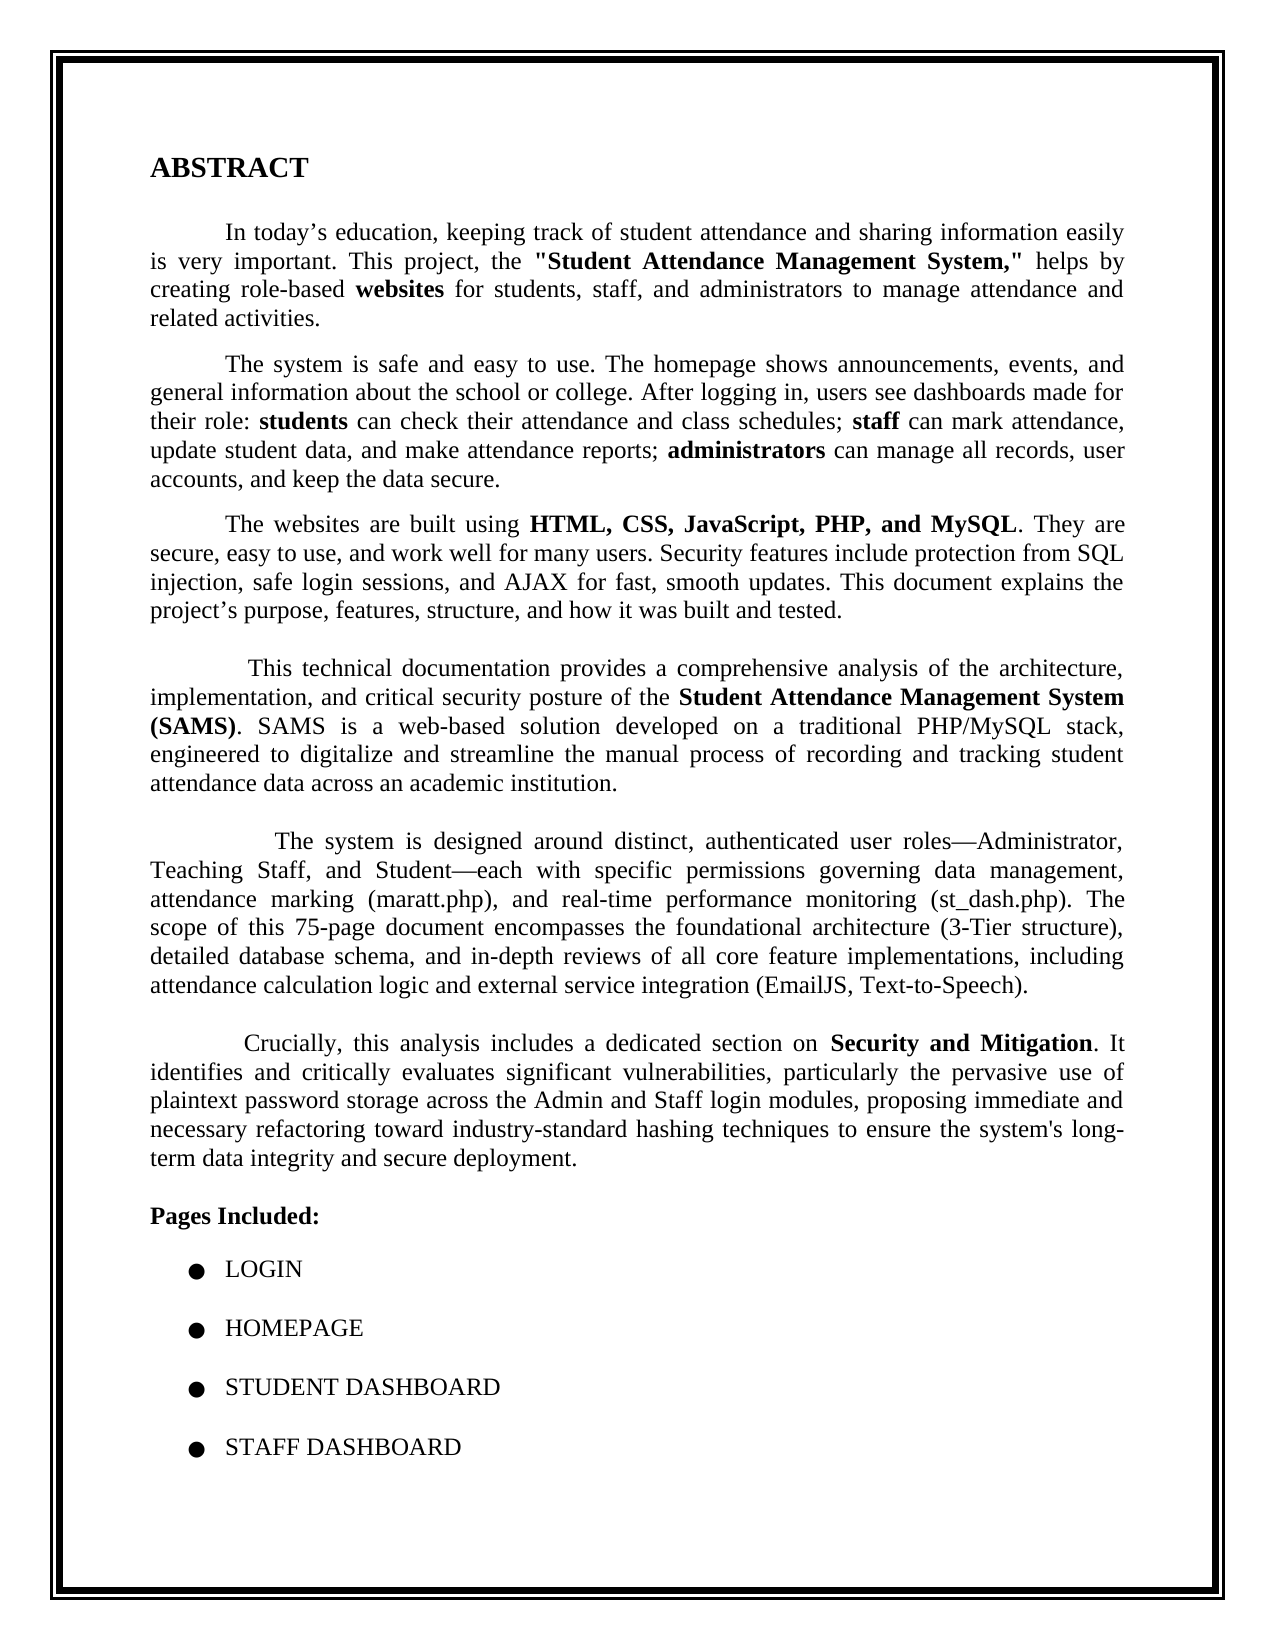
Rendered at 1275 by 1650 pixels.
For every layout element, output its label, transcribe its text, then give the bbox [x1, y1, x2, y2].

text In today’s education, keeping track of student attendance and sharing information easily is very important. This project, the "Student Attendance Management System," helps by creating role-based websites for students, staff, and administrators to manage attendance and related activities. [150, 217, 1125, 332]
list STUDENT DASHBOARD [187, 1365, 1125, 1408]
text ABSTRACT [150, 150, 1125, 183]
list HOMEPAGE [187, 1306, 1125, 1348]
text The websites are built using HTML, CSS, JavaScript, PHP, and MySQL. They are secure, easy to use, and work well for many users. Security features include protection from SQL injection, safe login sessions, and AJAX for fast, smooth updates. This document explains the project’s purpose, features, structure, and how it was built and tested. [150, 509, 1125, 624]
list STAFF DASHBOARD [187, 1424, 1125, 1467]
text The system is safe and easy to use. The homepage shows announcements, events, and general information about the school or college. After logging in, users see dashboards made for their role: students can check their attendance and class schedules; staff can mark attendance, update student data, and make attendance reports; administrators can manage all records, user accounts, and keep the data secure. [150, 349, 1125, 492]
text Crucially, this analysis includes a dedicated section on Security and Mitigation. It identifies and critically evaluates significant vulnerabilities, particularly the pervasive use of plaintext password storage across the Admin and Staff login modules, proposing immediate and necessary refactoring toward industry-standard hashing techniques to ensure the system's long-term data integrity and secure deployment. [150, 1028, 1125, 1172]
text This technical documentation provides a comprehensive analysis of the architecture, implementation, and critical security posture of the Student Attendance Management System (SAMS). SAMS is a web-based solution developed on a traditional PHP/MySQL stack, engineered to digitalize and streamline the manual process of recording and tracking student attendance data across an academic institution. [150, 653, 1125, 797]
list LOGIN [187, 1246, 1125, 1289]
text The system is designed around distinct, authenticated user roles—Administrator, Teaching Staff, and Student—each with specific permissions governing data management, attendance marking (maratt.php), and real-time performance monitoring (st_dash.php). The scope of this 75-page document encompasses the foundational architecture (3-Tier structure), detailed database schema, and in-depth reviews of all core feature implementations, including attendance calculation logic and external service integration (EmailJS, Text-to-Speech). [150, 826, 1125, 999]
text Pages Included: [150, 1201, 1125, 1229]
